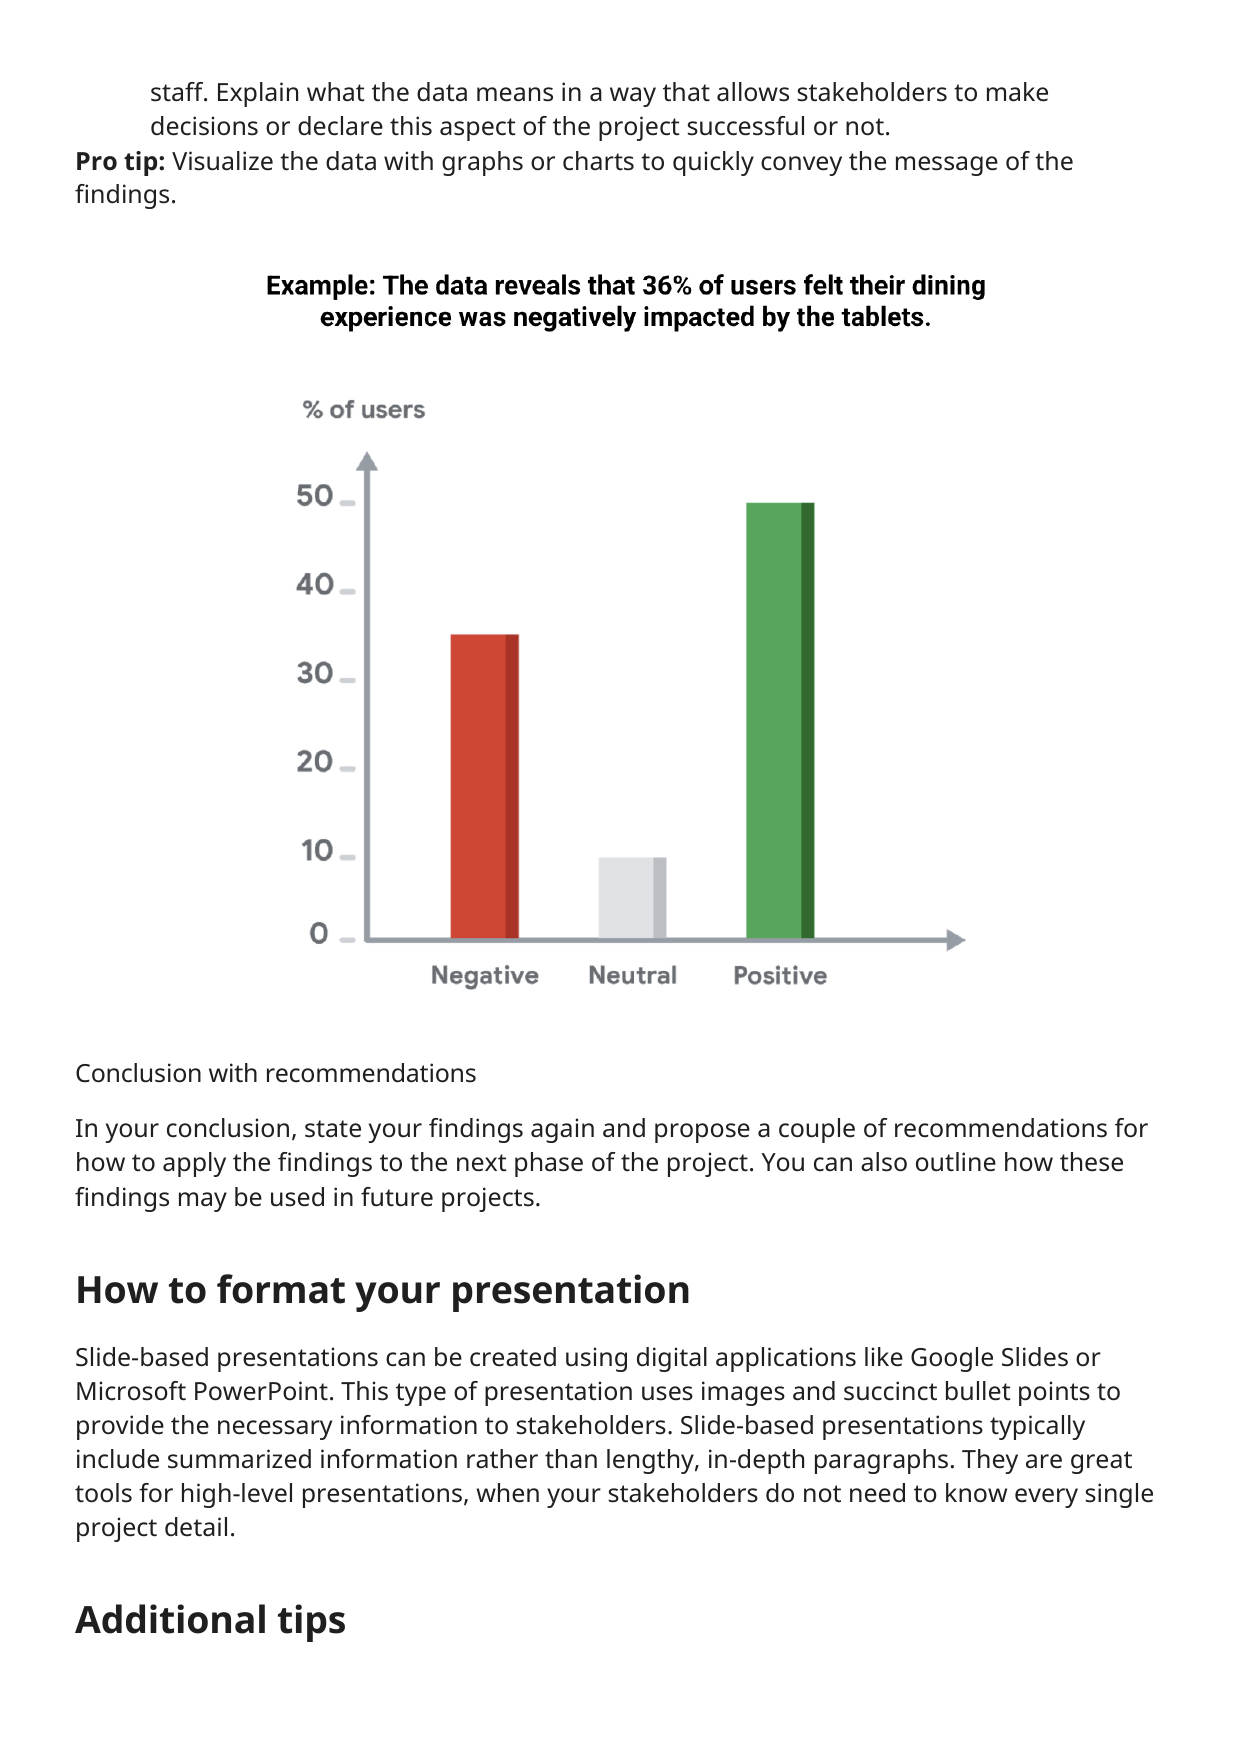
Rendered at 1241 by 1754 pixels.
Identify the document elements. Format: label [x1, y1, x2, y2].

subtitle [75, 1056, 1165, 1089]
picture [75, 236, 1166, 1004]
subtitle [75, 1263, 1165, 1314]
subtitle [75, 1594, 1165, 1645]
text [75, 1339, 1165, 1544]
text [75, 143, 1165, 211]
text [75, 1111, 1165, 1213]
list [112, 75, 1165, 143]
